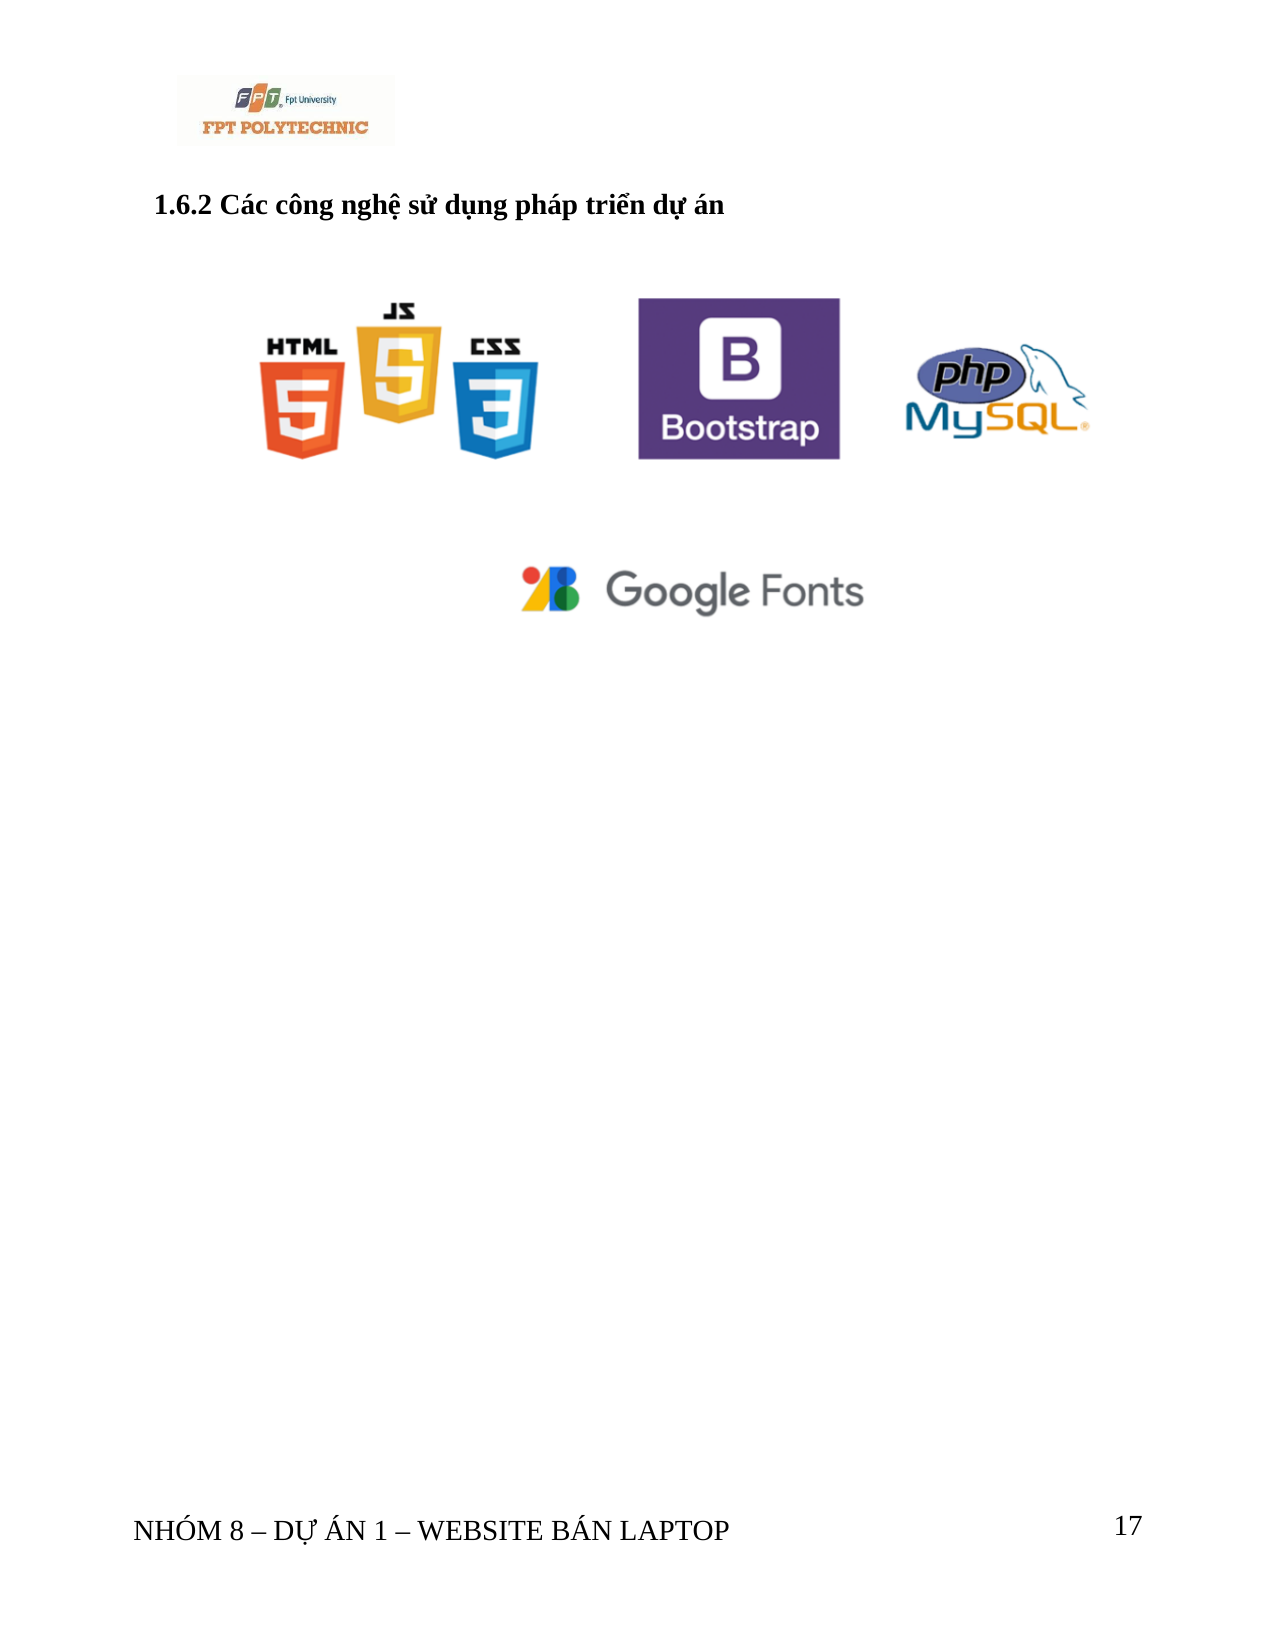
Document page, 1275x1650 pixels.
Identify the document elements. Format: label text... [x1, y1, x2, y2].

picture [112, 237, 1198, 701]
subtitle 1.6.2 Các công nghệ sử dụng pháp triển dự án [154, 187, 1198, 221]
picture [177, 75, 395, 146]
